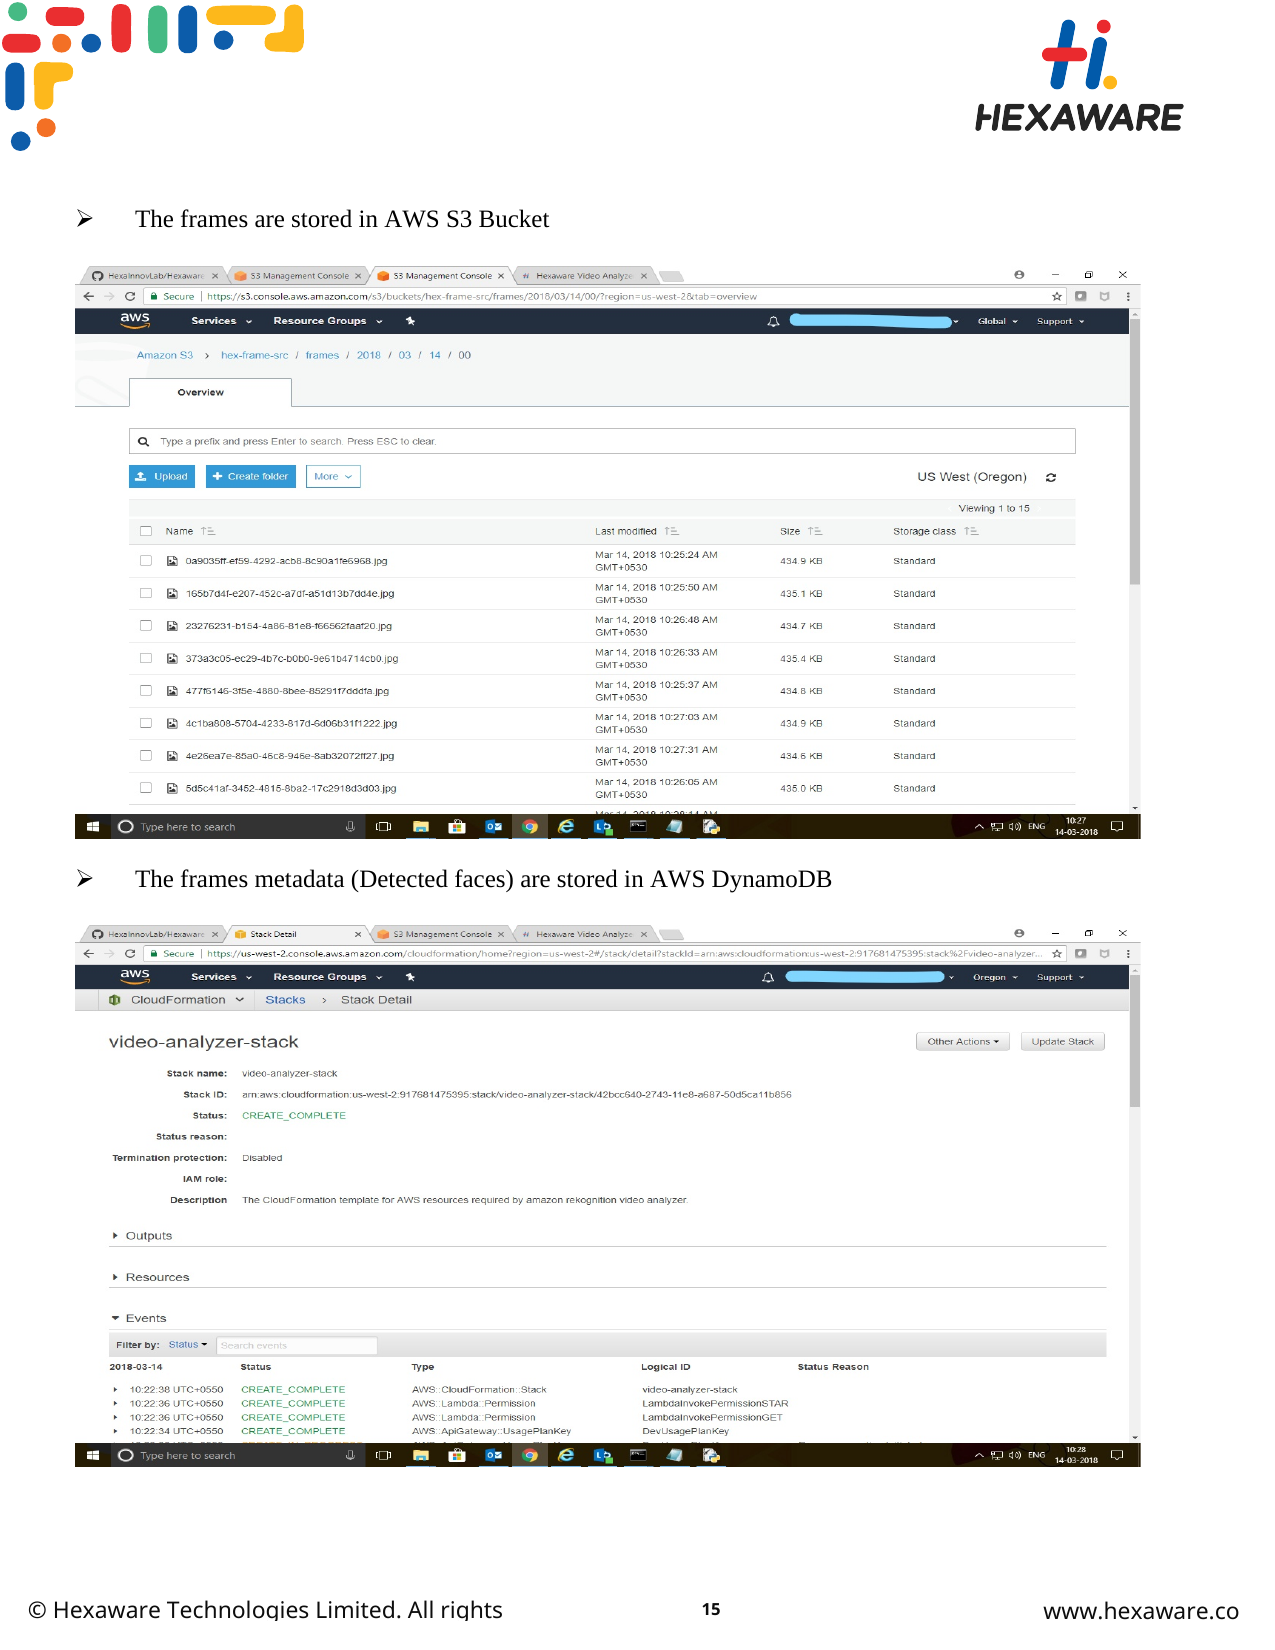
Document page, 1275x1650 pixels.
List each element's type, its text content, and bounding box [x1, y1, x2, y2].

picture [75, 266, 1141, 839]
picture [75, 925, 1141, 1467]
subtitle The frames metadata (Detected faces) are stored in AWS DynamoDB [75, 864, 1200, 892]
picture [953, 0, 1200, 143]
subtitle The frames are stored in AWS S3 Bucket [75, 204, 1200, 233]
